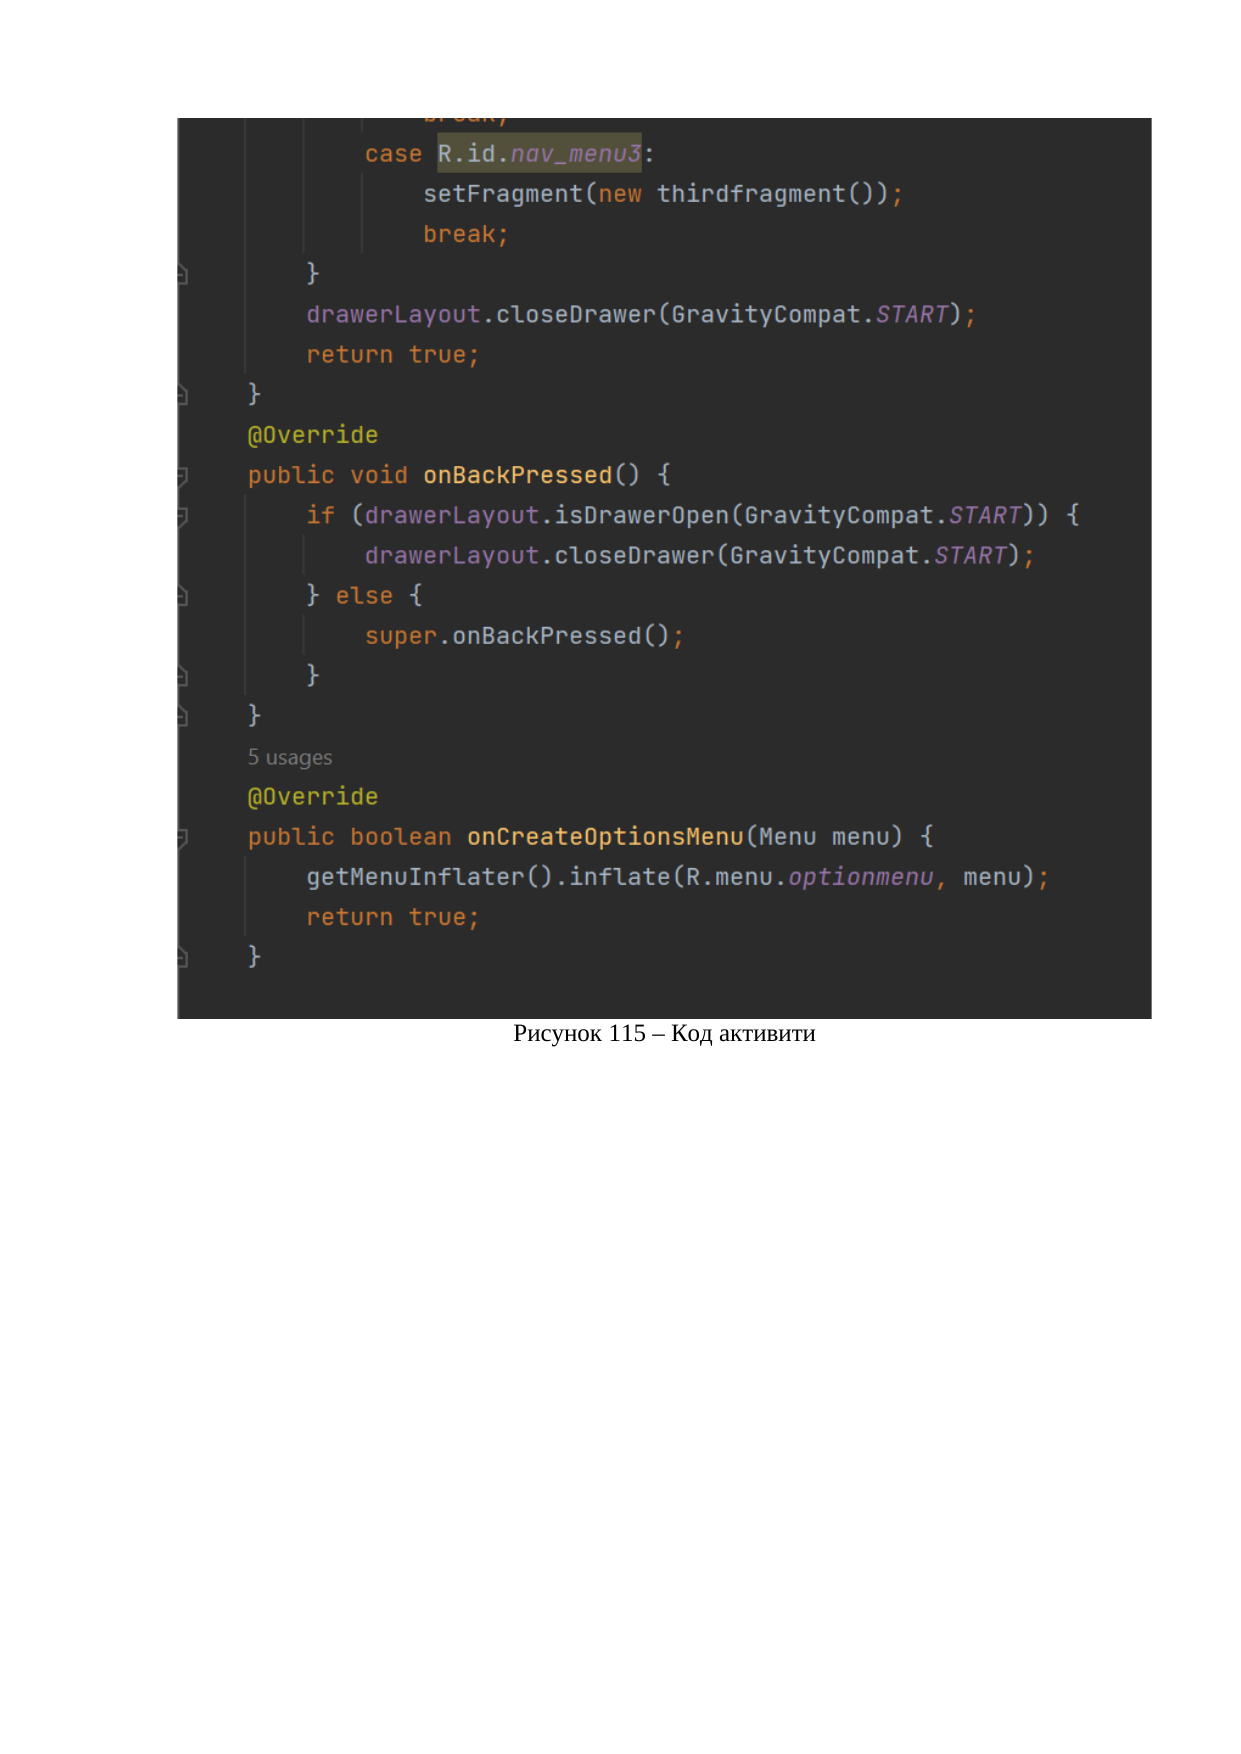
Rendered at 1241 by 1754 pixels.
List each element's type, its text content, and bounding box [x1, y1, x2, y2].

text Рисунок 115 – Код активити [177, 1019, 1152, 1047]
picture [177, 118, 1152, 1019]
